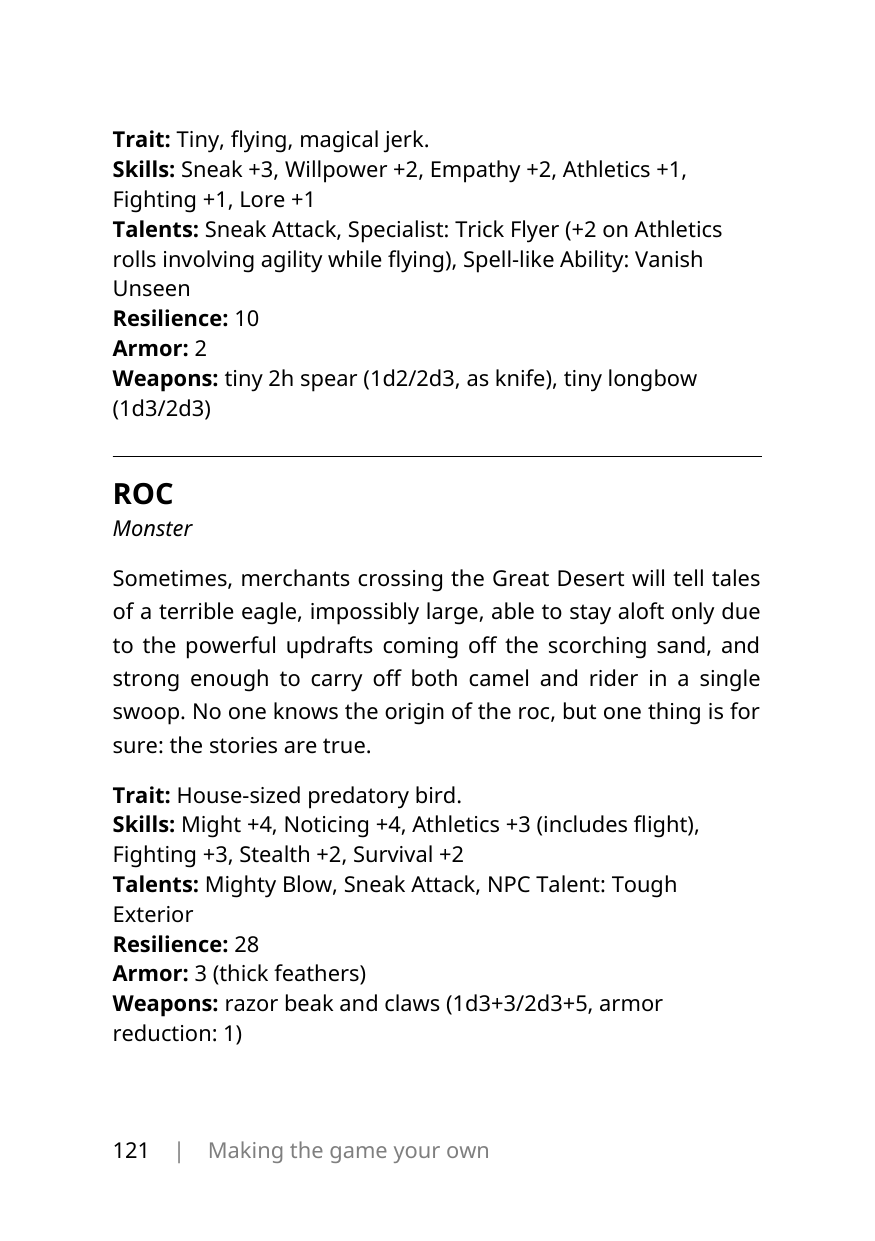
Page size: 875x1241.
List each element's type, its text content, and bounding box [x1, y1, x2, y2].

text Skills: Might +4, Noticing +4, Athletics +3 (includes flight), Fighting +3, Stealth +2, Survival +2 [112, 809, 762, 869]
text Talents: Mighty Blow, Sneak Attack, NPC Talent: Tough Exterior [112, 869, 762, 929]
text Resilience: 10 [112, 303, 762, 333]
text Armor: 2 [112, 333, 762, 363]
text Monster [112, 513, 762, 543]
text Weapons: razor beak and claws (1d3+3/2d3+5, armor reduction: 1) [112, 988, 762, 1048]
text Talents: Sneak Attack, Specialist: Trick Flyer (+2 on Athletics rolls involving agility while flying), Spell-like Ability: Vanish Unseen [112, 214, 762, 303]
text Trait: Tiny, flying, magical jerk. [112, 124, 762, 154]
text Weapons: tiny 2h spear (1d2/2d3, as knife), tiny longbow (1d3/2d3) [112, 363, 762, 422]
text Armor: 3 (thick feathers) [112, 958, 762, 988]
text Skills: Sneak +3, Willpower +2, Empathy +2, Athletics +1, Fighting +1, Lore +1 [112, 154, 762, 214]
text Trait: House-sized predatory bird. [112, 780, 762, 809]
text Roc [112, 457, 762, 513]
text Sometimes, merchants crossing the Great Desert will tell tales of a terrible eagle, impossibly large, able to stay aloft only due to the powerful updrafts coming off the scorching sand, and strong enough to carry off both camel and rider in a single swoop. No one knows the origin of the roc, but one thing is for sure: the stories are true. [112, 563, 762, 759]
text Resilience: 28 [112, 929, 762, 958]
